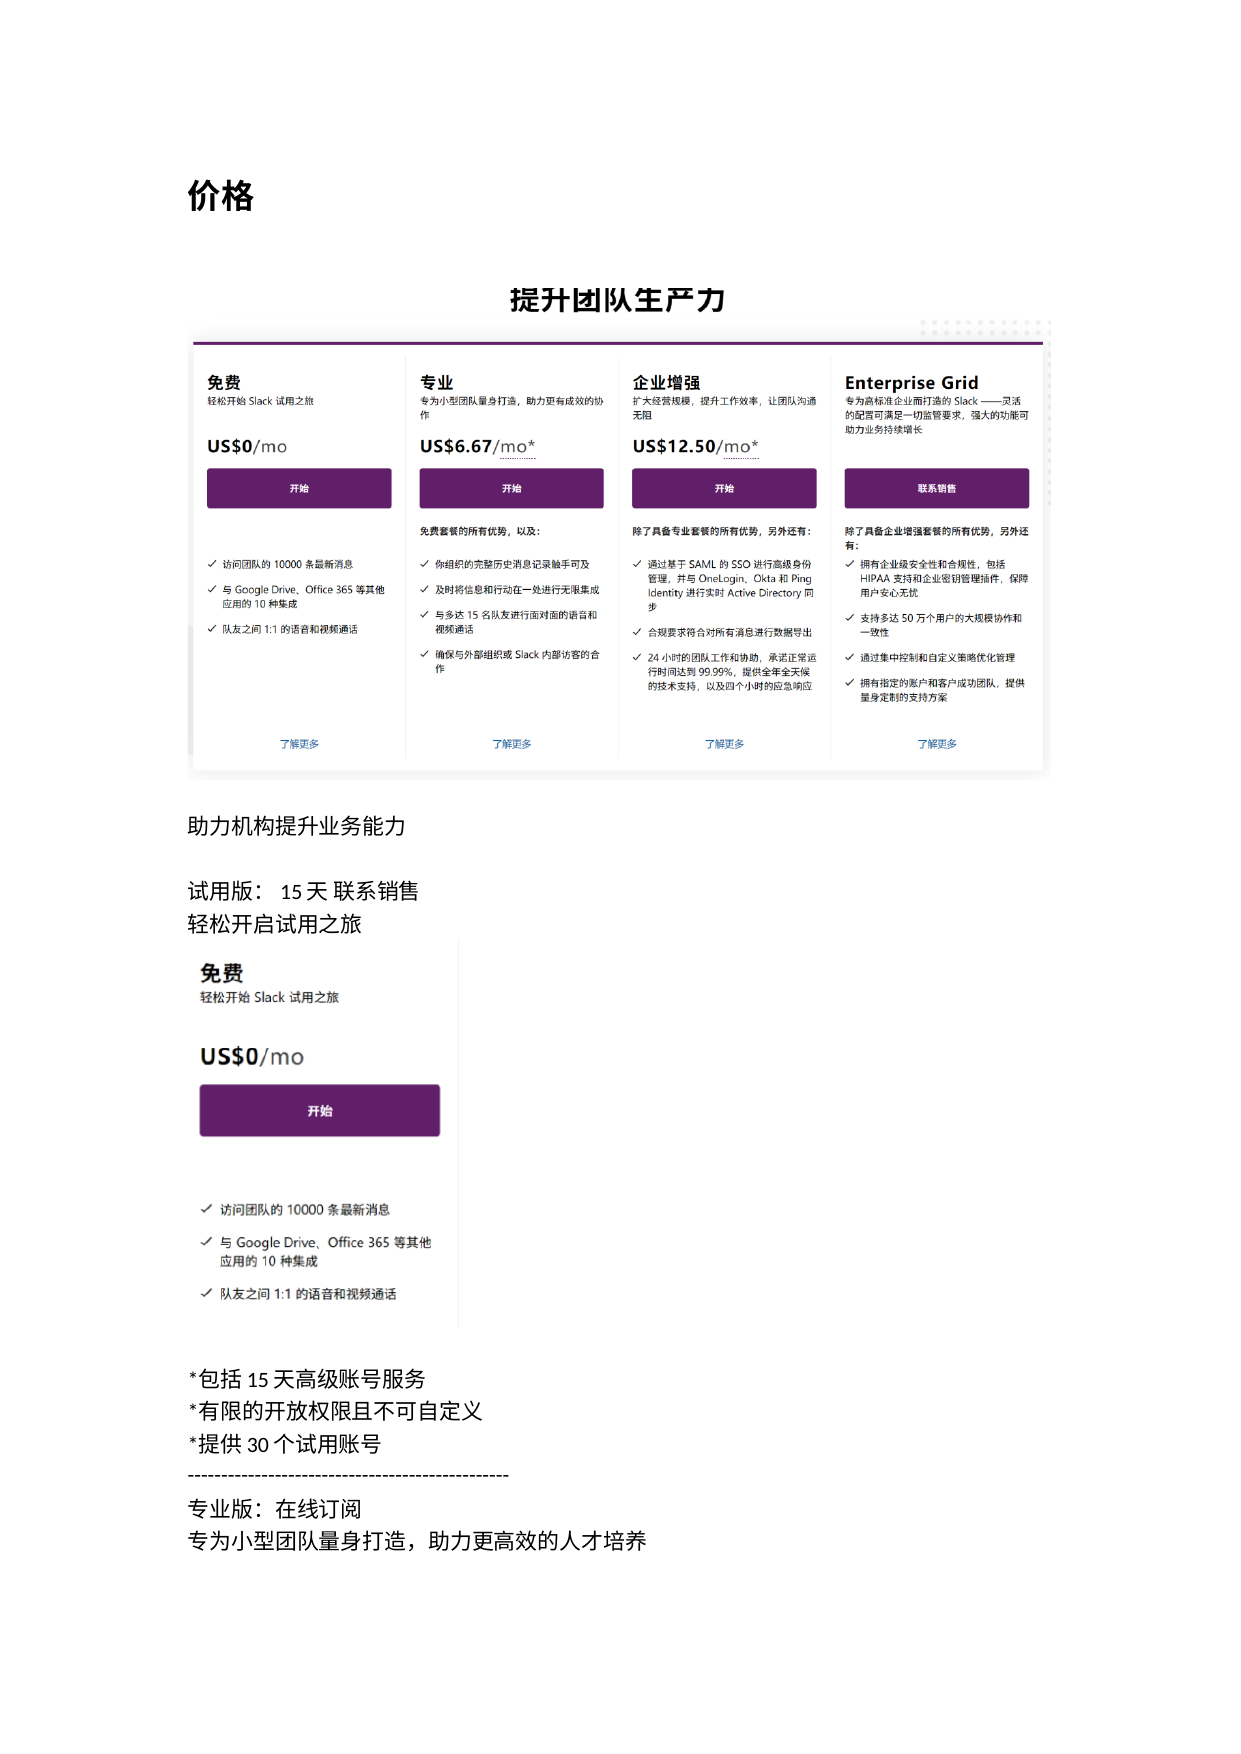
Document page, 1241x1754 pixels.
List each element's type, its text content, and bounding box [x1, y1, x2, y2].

text 助力机构提升业务能力 [187, 809, 1053, 841]
picture [187, 288, 1051, 780]
text ------------------------------------------------ [187, 1459, 1053, 1491]
text 专为小型团队量身打造，助力更高效的人才培养 [187, 1524, 1053, 1556]
text *包括15天高级账号服务 [187, 1361, 1053, 1394]
subtitle 价格 [187, 162, 1053, 227]
text 专业版：在线订阅 [187, 1491, 1053, 1524]
text *提供30个试用账号 [187, 1426, 1053, 1459]
text 轻松开启试用之旅 [187, 906, 1053, 939]
text *有限的开放权限且不可自定义 [187, 1394, 1053, 1426]
text 试用版： 15天 联系销售 [187, 874, 1053, 906]
picture [187, 938, 465, 1328]
